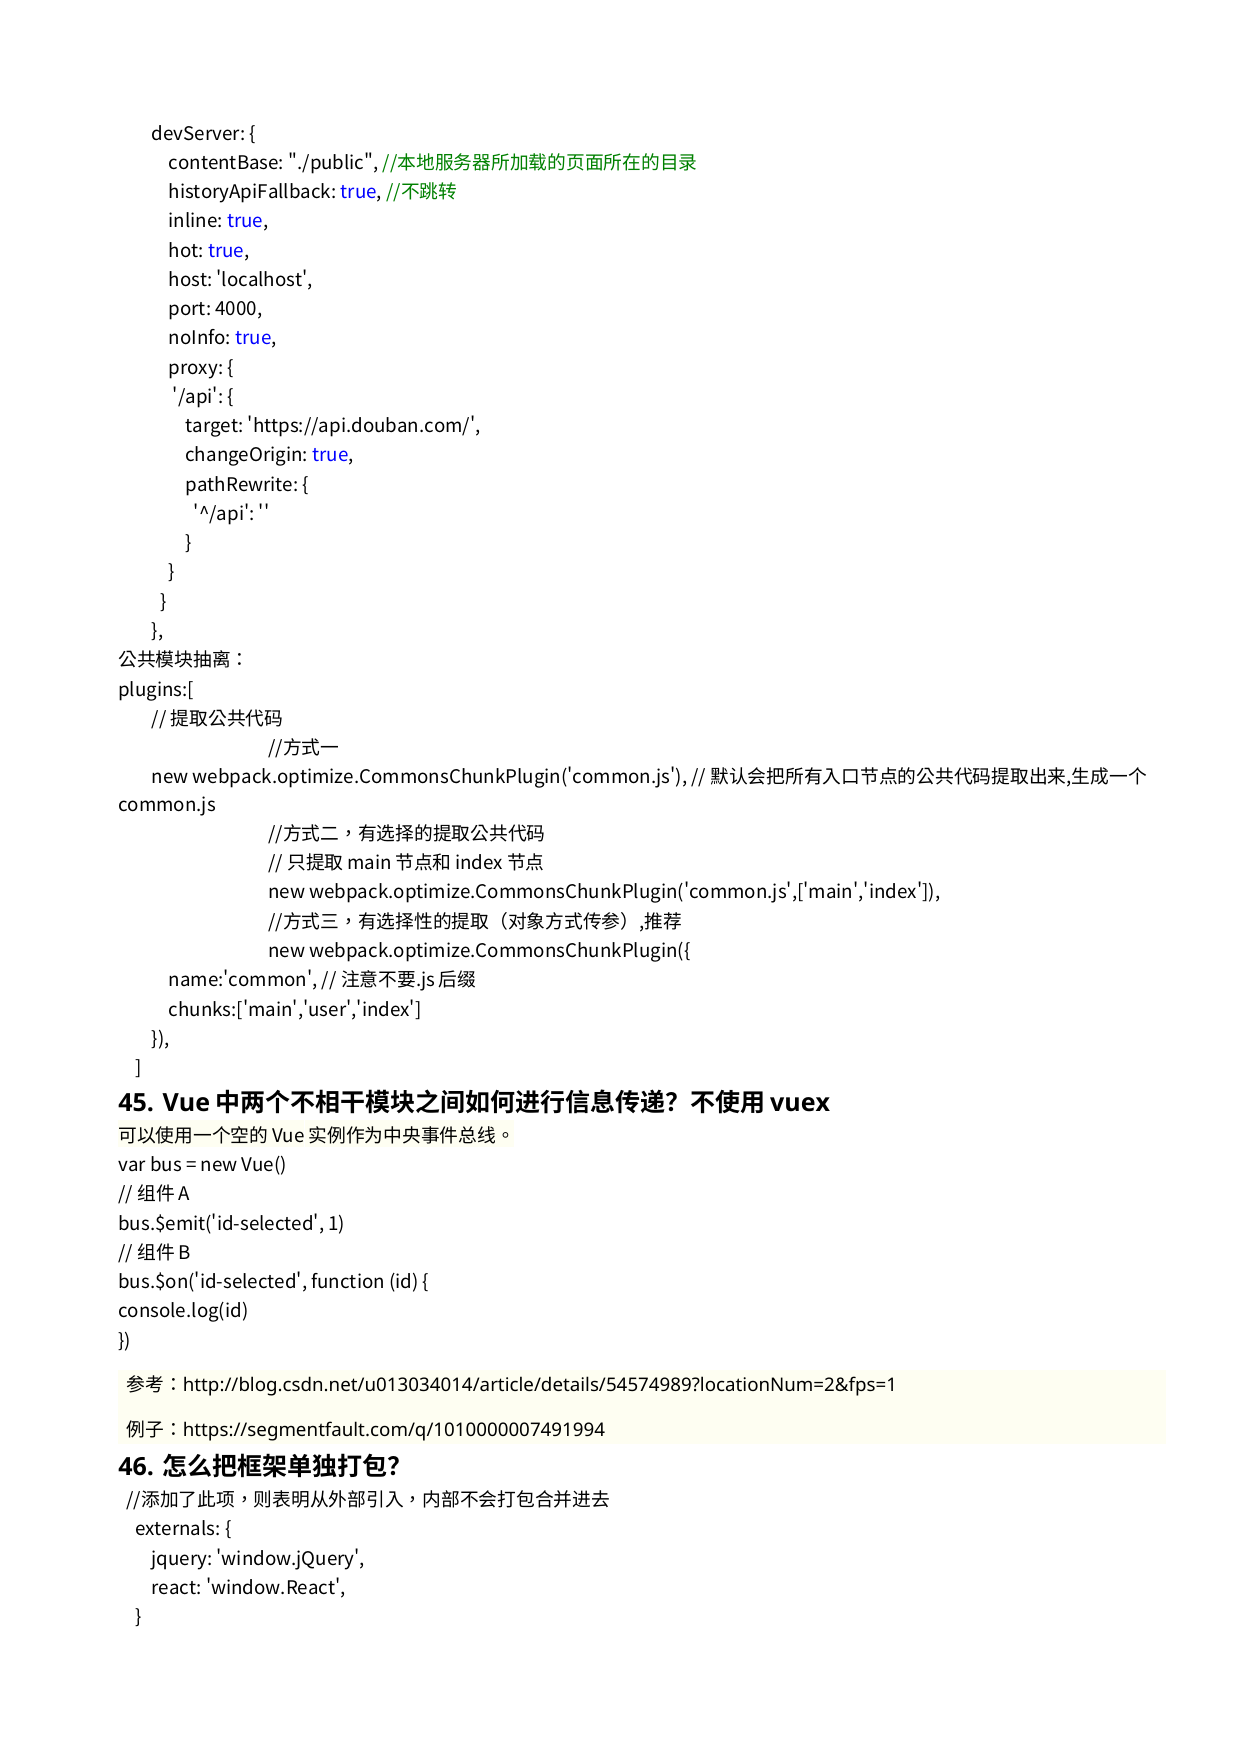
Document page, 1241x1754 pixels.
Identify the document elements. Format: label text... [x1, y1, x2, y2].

text }), [110, 1023, 1158, 1053]
text noInfo: true, [110, 323, 1158, 352]
text host: 'localhost', [110, 264, 1158, 294]
text pathRewrite: { [110, 469, 1158, 499]
text '/api': { [110, 382, 1158, 411]
text new webpack.optimize.CommonsChunkPlugin('common.js',['main','index']), [110, 877, 1158, 906]
text //方式一 [110, 733, 1158, 762]
text devServer: { [110, 118, 1158, 147]
text //方式二，有选择的提取公共代码 [110, 818, 1158, 848]
text // 组件A [110, 1179, 1158, 1208]
text proxy: { [110, 352, 1158, 382]
text new webpack.optimize.CommonsChunkPlugin('common.js'), // 默认会把所有入口节点的公共代码提取出来,生成一个common.js [110, 762, 1158, 818]
text '^/api': '' [110, 499, 1158, 528]
text }) [110, 1325, 1158, 1354]
text target: 'https://api.douban.com/', [110, 411, 1158, 440]
text externals: { [110, 1514, 1158, 1543]
text react: 'window.React', [110, 1572, 1158, 1602]
text }, [110, 616, 1158, 645]
text } [110, 528, 1158, 557]
text ] [110, 1053, 1158, 1082]
list Vue中两个不相干模块之间如何进行信息传递？不使用vuex [110, 1082, 1158, 1120]
text 例子：https://segmentfault.com/q/1010000007491994 [118, 1415, 1166, 1444]
text jquery: 'window.jQuery', [110, 1543, 1158, 1572]
text } [110, 1602, 1158, 1631]
text // 组件B [110, 1237, 1158, 1267]
text console.log(id) [110, 1296, 1158, 1325]
text name:'common', // 注意不要.js后缀 [110, 965, 1158, 994]
text // 提取公共代码 [110, 703, 1158, 733]
text bus.$emit('id-selected', 1) [110, 1208, 1158, 1237]
text chunks:['main','user','index'] [110, 994, 1158, 1023]
text inline: true, [110, 206, 1158, 235]
text plugins:[ [110, 674, 1158, 703]
list 怎么把框架单独打包？ [110, 1354, 1158, 1485]
text contentBase: "./public", //本地服务器所加载的页面所在的目录 [110, 147, 1158, 177]
text new webpack.optimize.CommonsChunkPlugin({ [110, 936, 1158, 965]
text } [110, 557, 1158, 586]
text hot: true, [110, 235, 1158, 264]
text 参考：http://blog.csdn.net/u013034014/article/details/54574989?locationNum=2&fps=1 [118, 1370, 1166, 1399]
text //方式三，有选择性的提取（对象方式传参）,推荐 [110, 906, 1158, 936]
text var bus = new Vue() [110, 1149, 1158, 1179]
text historyApiFallback: true, //不跳转 [110, 177, 1158, 206]
text port: 4000, [110, 294, 1158, 323]
text 公共模块抽离： [110, 645, 1158, 674]
text } [110, 586, 1158, 616]
text //添加了此项，则表明从外部引入，内部不会打包合并进去 [110, 1485, 1158, 1514]
text 可以使用一个空的Vue实例作为中央事件总线。 [110, 1120, 1158, 1149]
text // 只提取main节点和index节点 [110, 848, 1158, 877]
text bus.$on('id-selected', function (id) { [110, 1267, 1158, 1296]
text changeOrigin: true, [110, 440, 1158, 469]
